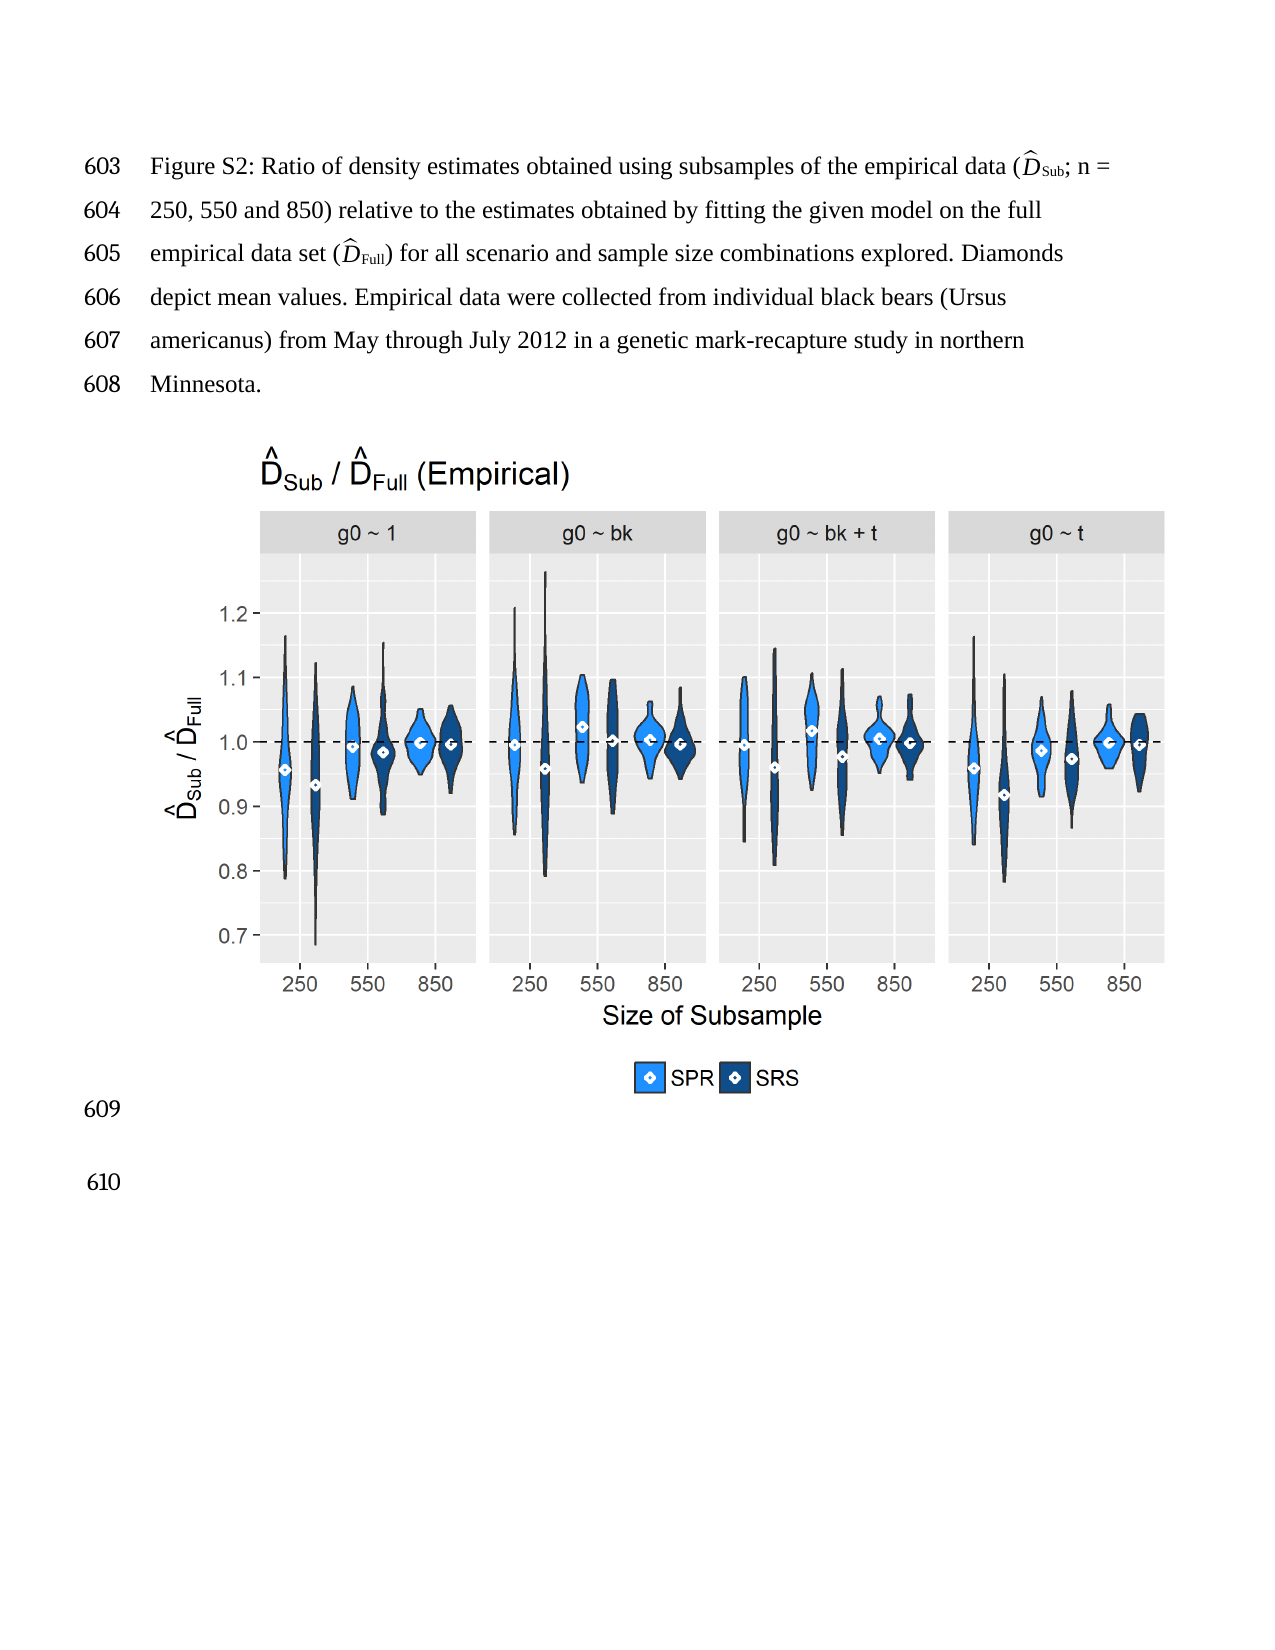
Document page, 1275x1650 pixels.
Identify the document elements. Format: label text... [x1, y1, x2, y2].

picture [150, 432, 1178, 1118]
text Figure S2: Ratio of density estimates obtained using subsamples of the empirical data (Sub; n = 250, 550 and 850) relative to the estimates obtained by fitting the given model on the full empirical data set (Full) for all scenario and sample size combinations explored. Diamonds depict mean values. Empirical data were collected from individual black bears (Ursus americanus) from May through July 2012 in a genetic mark-recapture study in northern Minnesota. [150, 150, 1125, 397]
